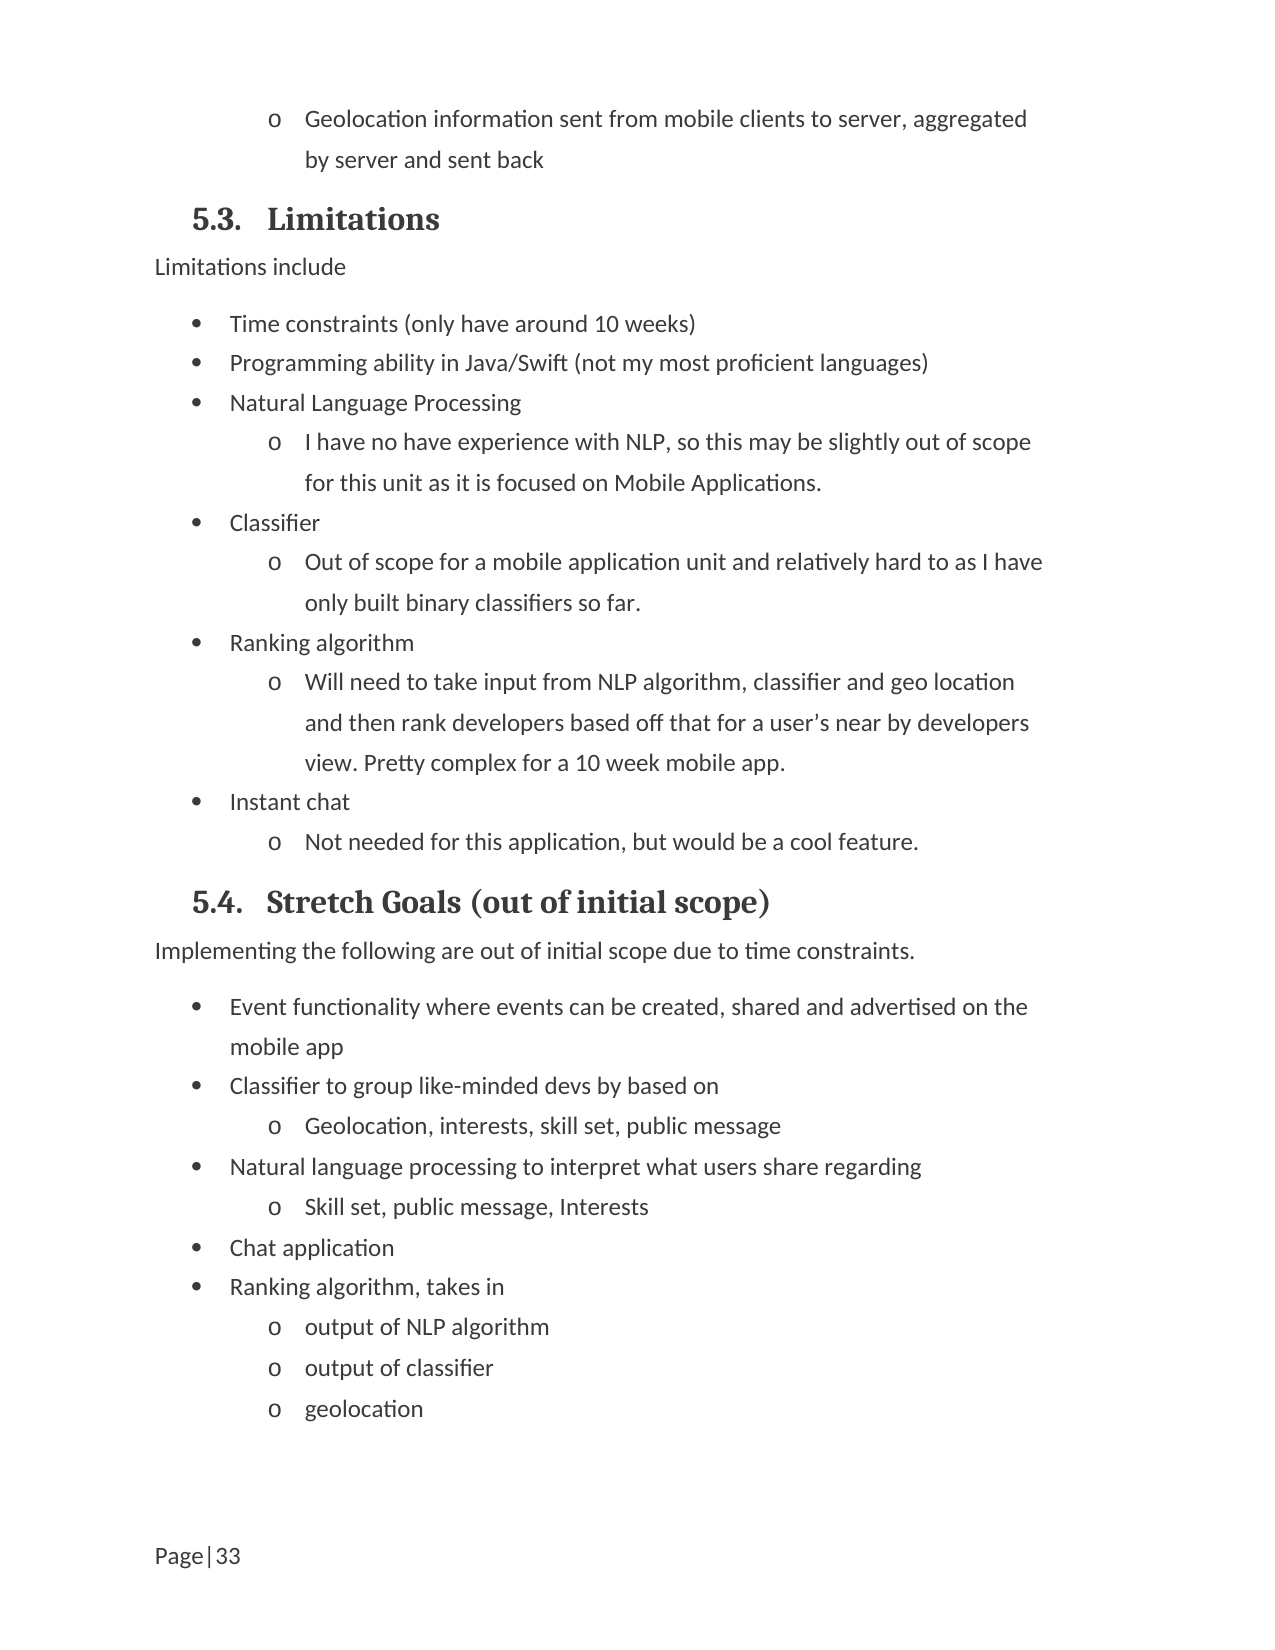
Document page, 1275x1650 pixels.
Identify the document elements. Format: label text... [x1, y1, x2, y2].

list Natural Language Processing [192, 387, 1048, 417]
list Will need to take input from NLP algorithm, classifier and geo location and then rank developers based off that for a user’s near by developers view. Pretty complex for a 10 week mobile app. [267, 666, 1048, 777]
list Out of scope for a mobile application unit and relatively hard to as I have only built binary classifiers so far. [267, 546, 1048, 618]
list Ranking algorithm, takes in [192, 1271, 1048, 1302]
subtitle Stretch Goals (out of initial scope) [192, 884, 1048, 922]
list Programming ability in Java/Swift (not my most proficient languages) [192, 347, 1048, 378]
list Event functionality where events can be created, shared and advertised on the mobile app [192, 991, 1048, 1061]
list Time constraints (only have around 10 weeks) [192, 308, 1048, 338]
subtitle Limitations [192, 201, 1048, 239]
list Classifier [192, 507, 1048, 537]
list geolocation [267, 1393, 1048, 1425]
list I have no have experience with NLP, so this may be slightly out of scope for this unit as it is focused on Mobile Applications. [267, 426, 1048, 498]
list Natural language processing to interpret what users share regarding [192, 1151, 1048, 1182]
list Geolocation information sent from mobile clients to server, aggregated by server and sent back [267, 103, 1048, 175]
text Limitations include [154, 251, 1048, 282]
list Ranking algorithm [192, 627, 1048, 657]
list Geolocation, interests, skill set, public message [267, 1110, 1048, 1142]
text Implementing the following are out of initial scope due to time constraints. [154, 935, 1048, 965]
list output of NLP algorithm [267, 1311, 1048, 1343]
list output of classifier [267, 1352, 1048, 1384]
list Instant chat [192, 786, 1048, 817]
list Not needed for this application, but would be a cool feature. [267, 826, 1048, 858]
list Skill set, public message, Interests [267, 1191, 1048, 1222]
list Chat application [192, 1232, 1048, 1262]
list Classifier to group like-minded devs by based on [192, 1070, 1048, 1101]
